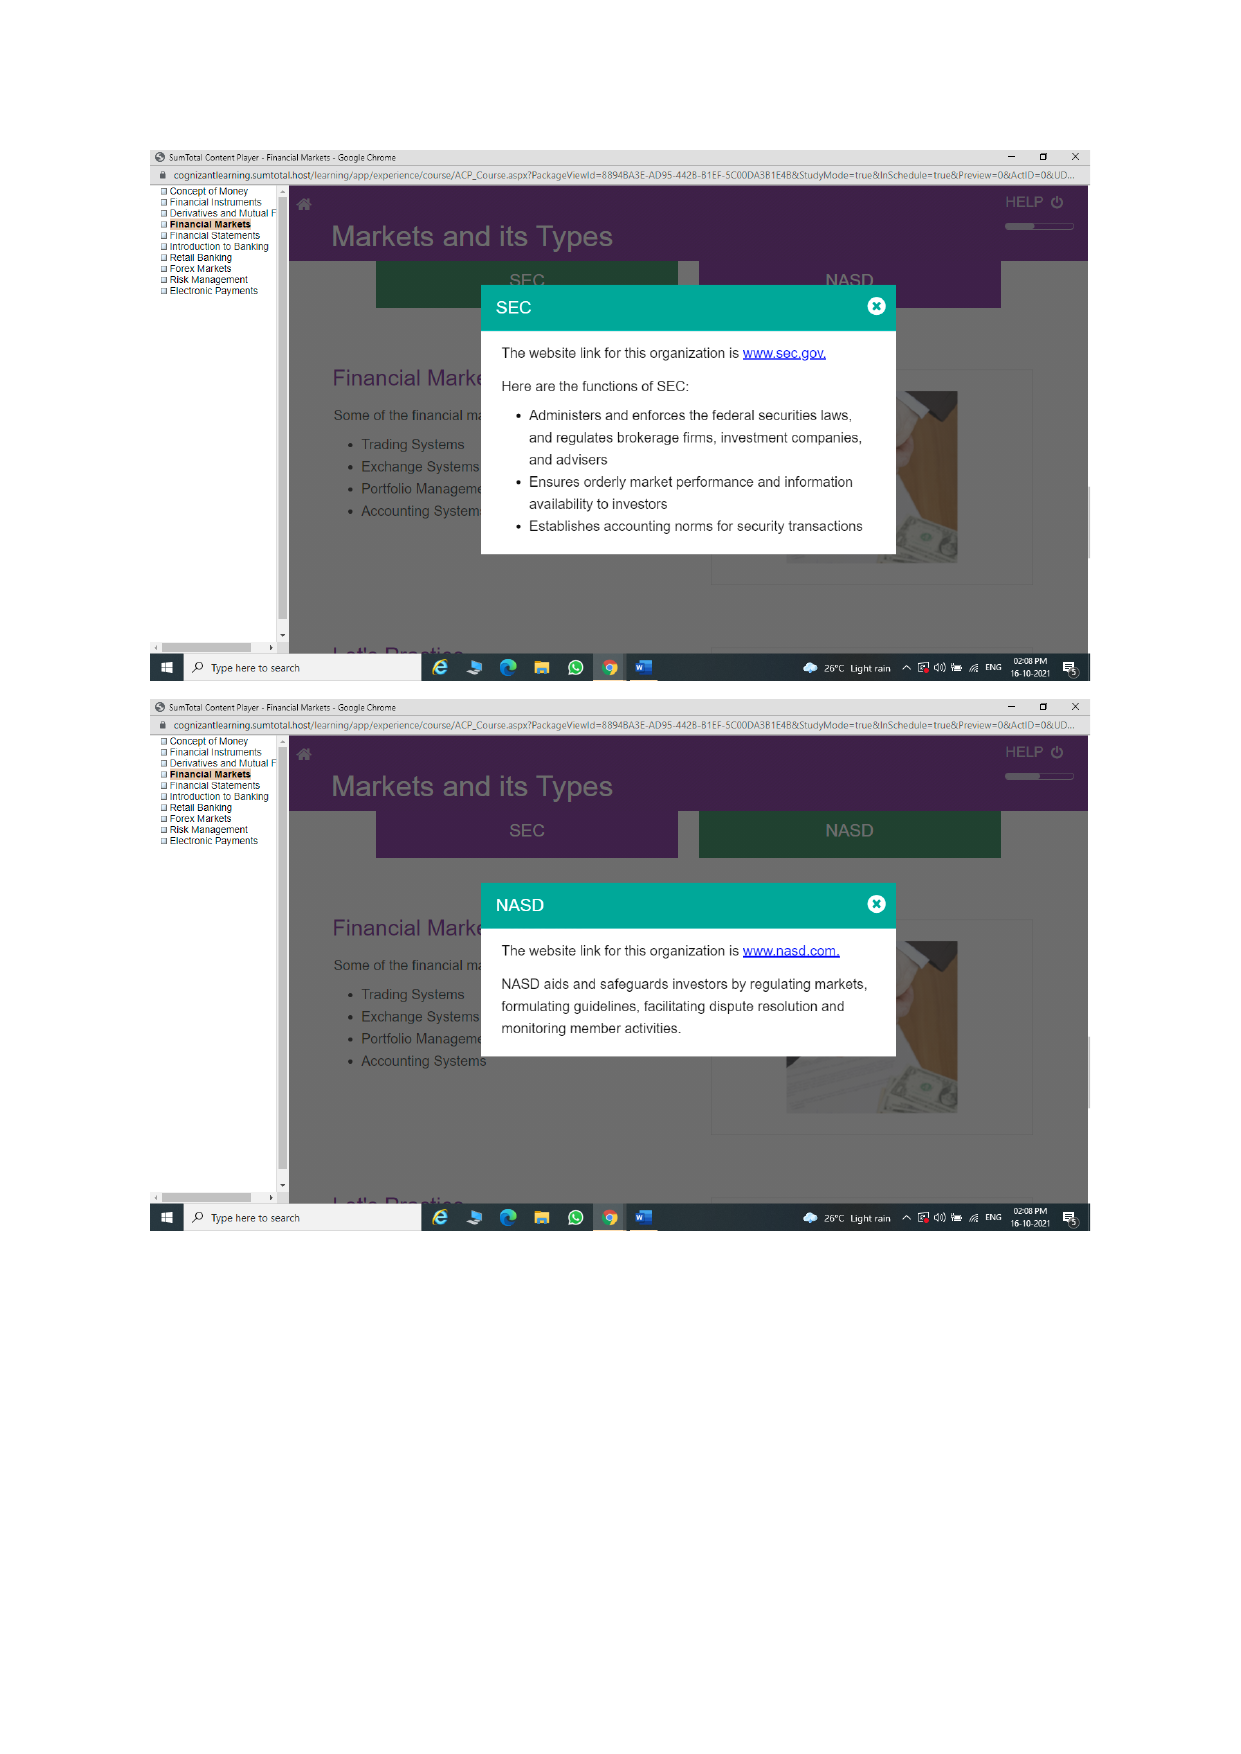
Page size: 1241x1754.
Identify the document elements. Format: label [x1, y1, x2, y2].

picture [150, 150, 1091, 681]
picture [150, 699, 1091, 1231]
